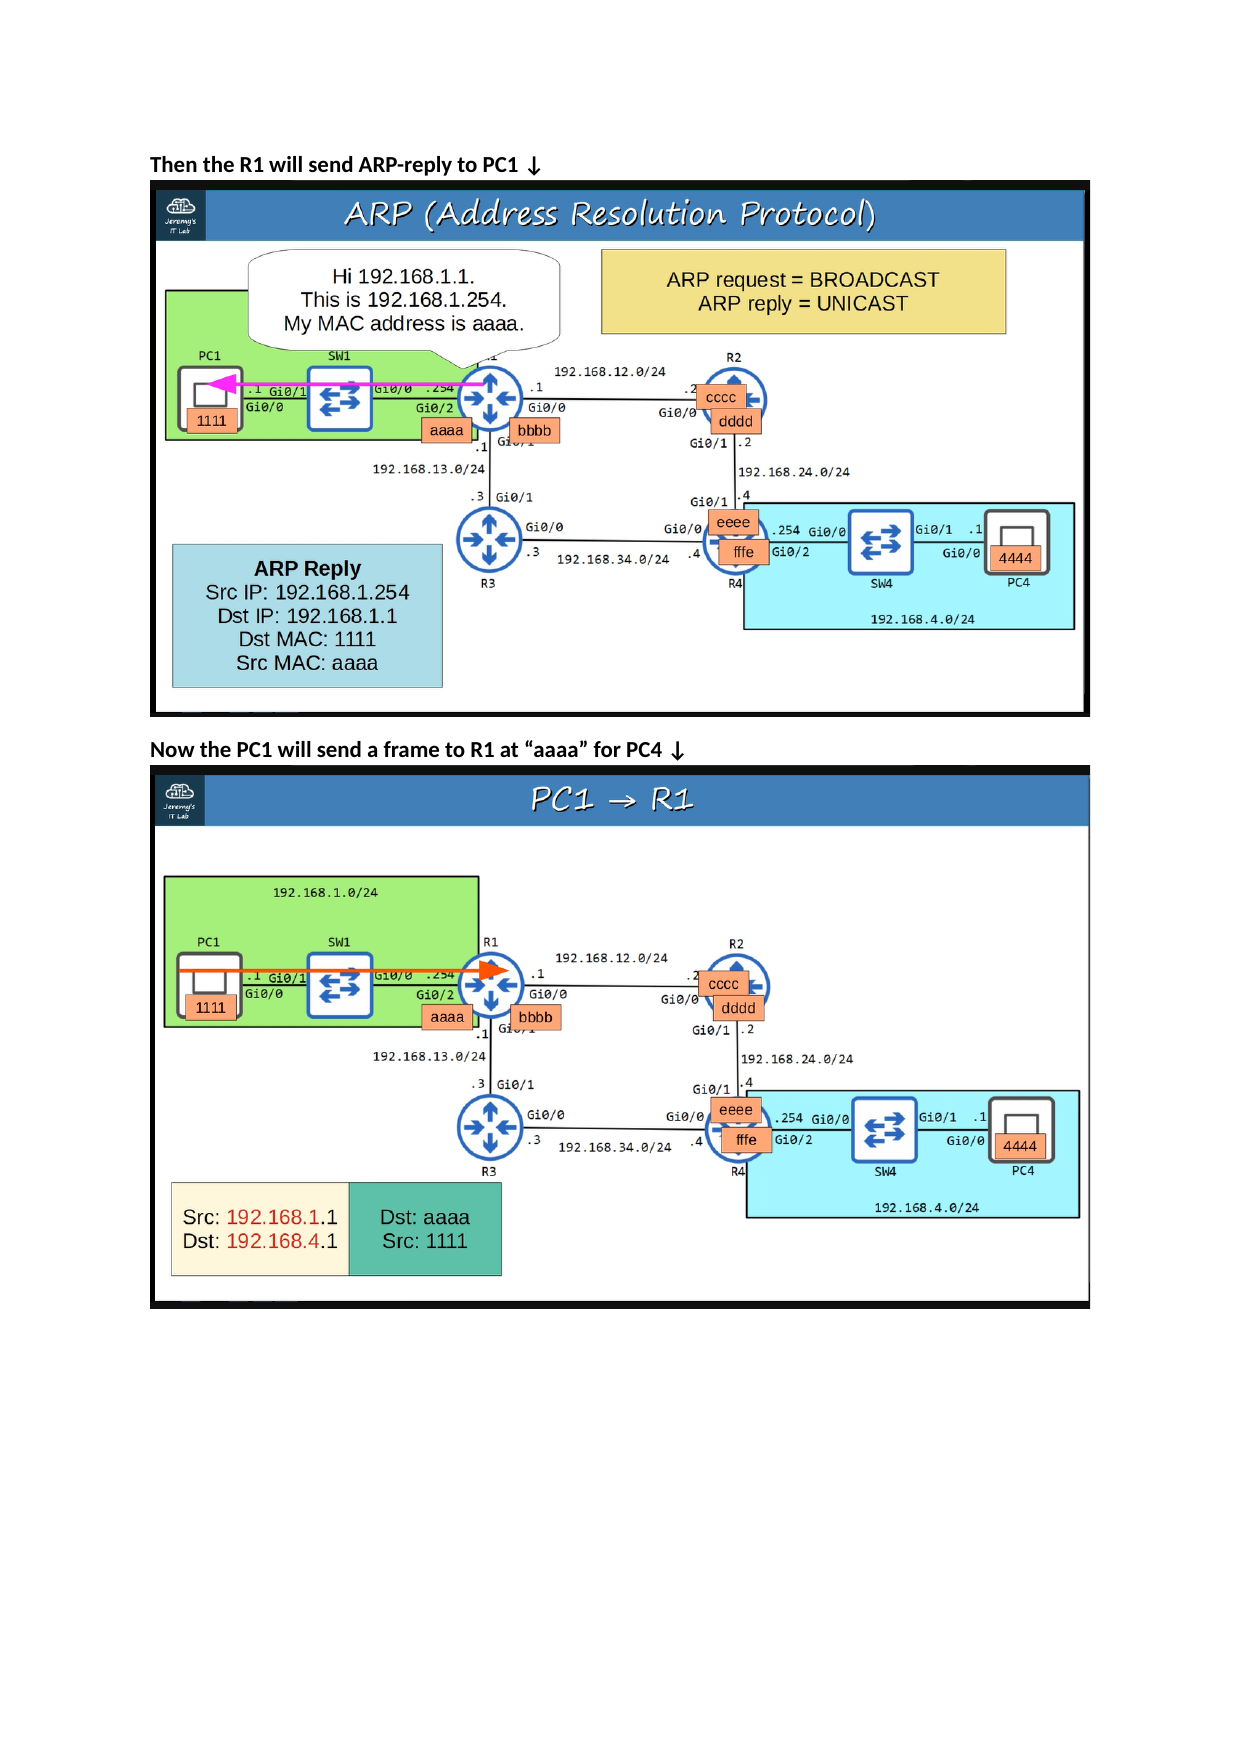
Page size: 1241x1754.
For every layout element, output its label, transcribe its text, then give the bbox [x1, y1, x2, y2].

text Now the PC1 will send a frame to R1 at “aaaa” for PC4 ↓ [150, 735, 1090, 765]
text Then the R1 will send ARP-reply to PC1 ↓ [150, 150, 1090, 180]
picture [150, 180, 1091, 717]
picture [150, 765, 1091, 1309]
